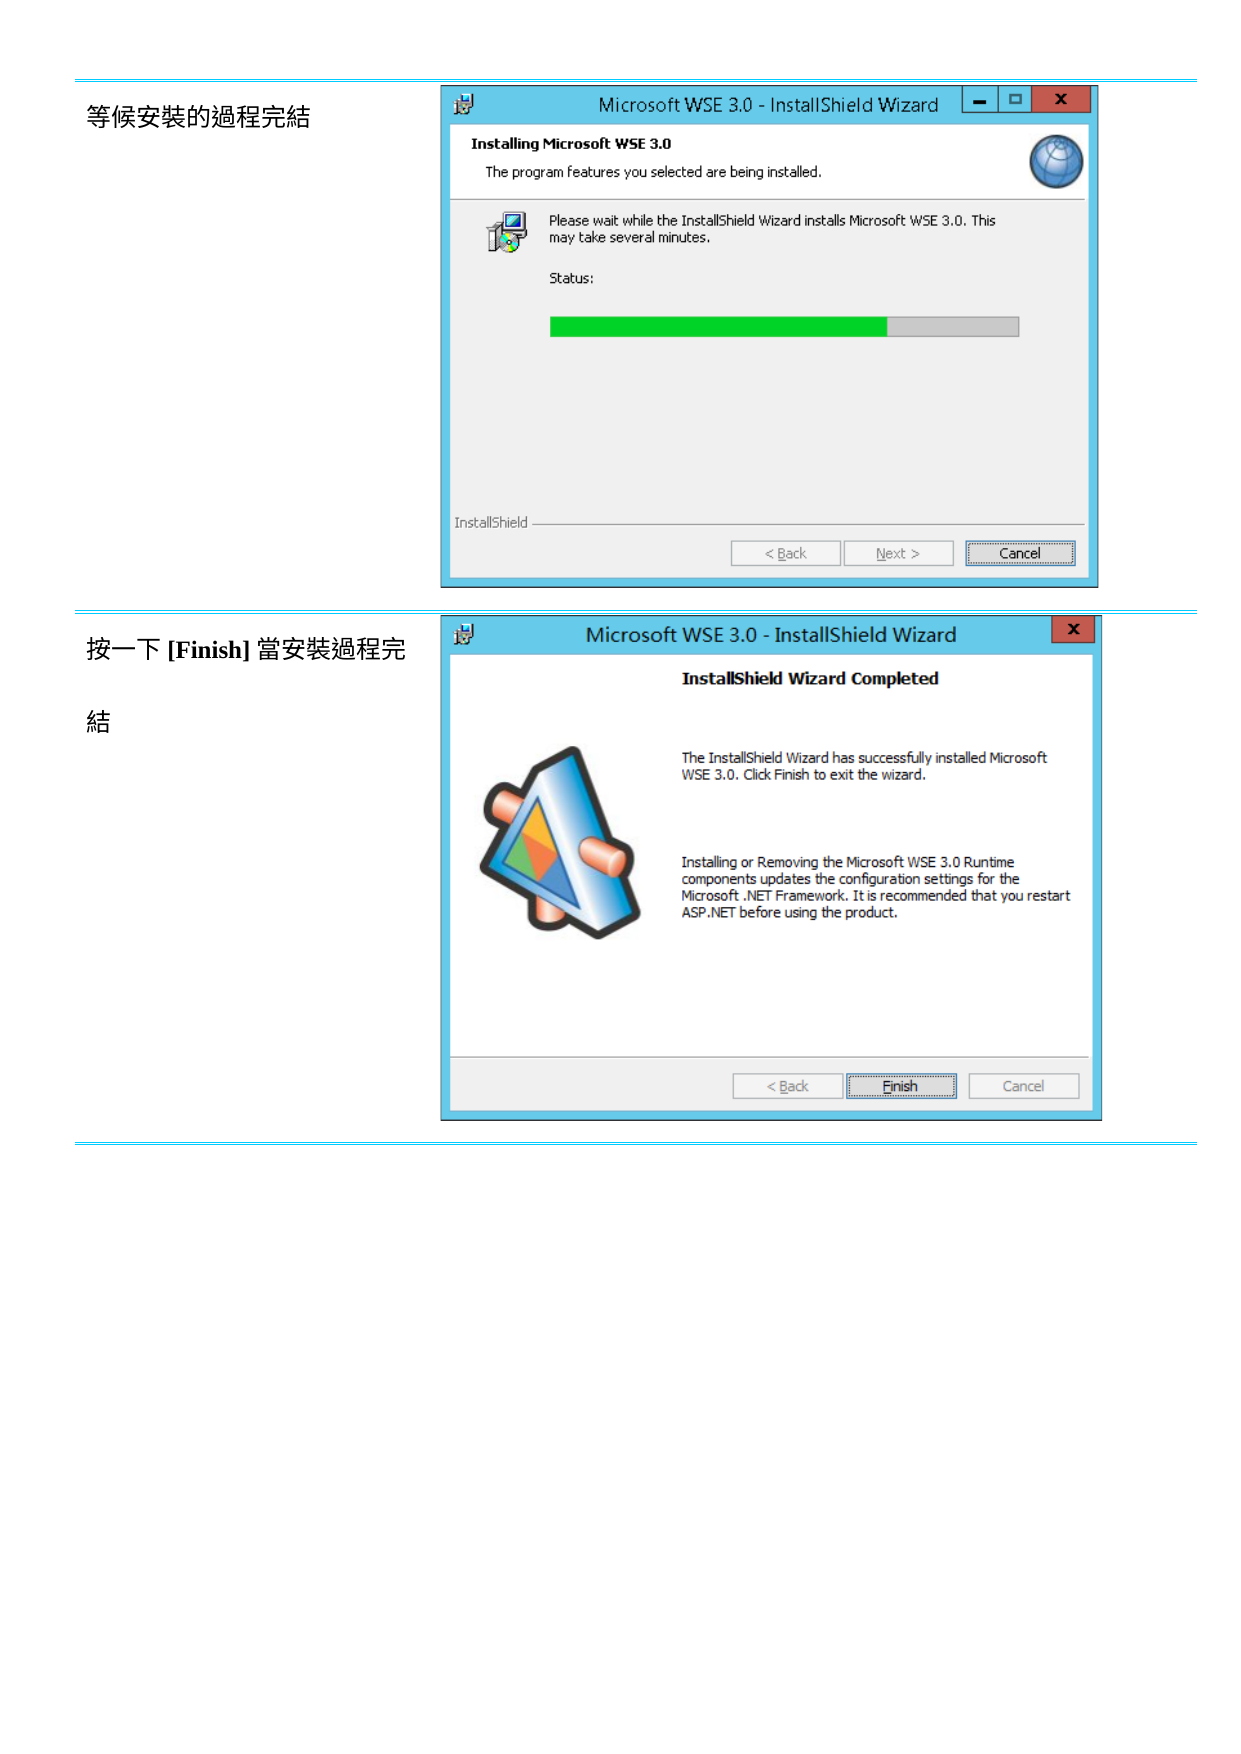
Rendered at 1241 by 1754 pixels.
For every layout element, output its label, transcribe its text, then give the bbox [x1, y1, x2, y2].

table_cell [429, 82, 1197, 610]
picture [440, 85, 1099, 588]
table_cell 等候安裝的過程完結 [75, 82, 429, 610]
table_cell [429, 614, 1197, 1142]
table_cell 按一下 [Finish] 當安裝過程完結 [75, 614, 429, 1142]
picture [440, 615, 1103, 1121]
